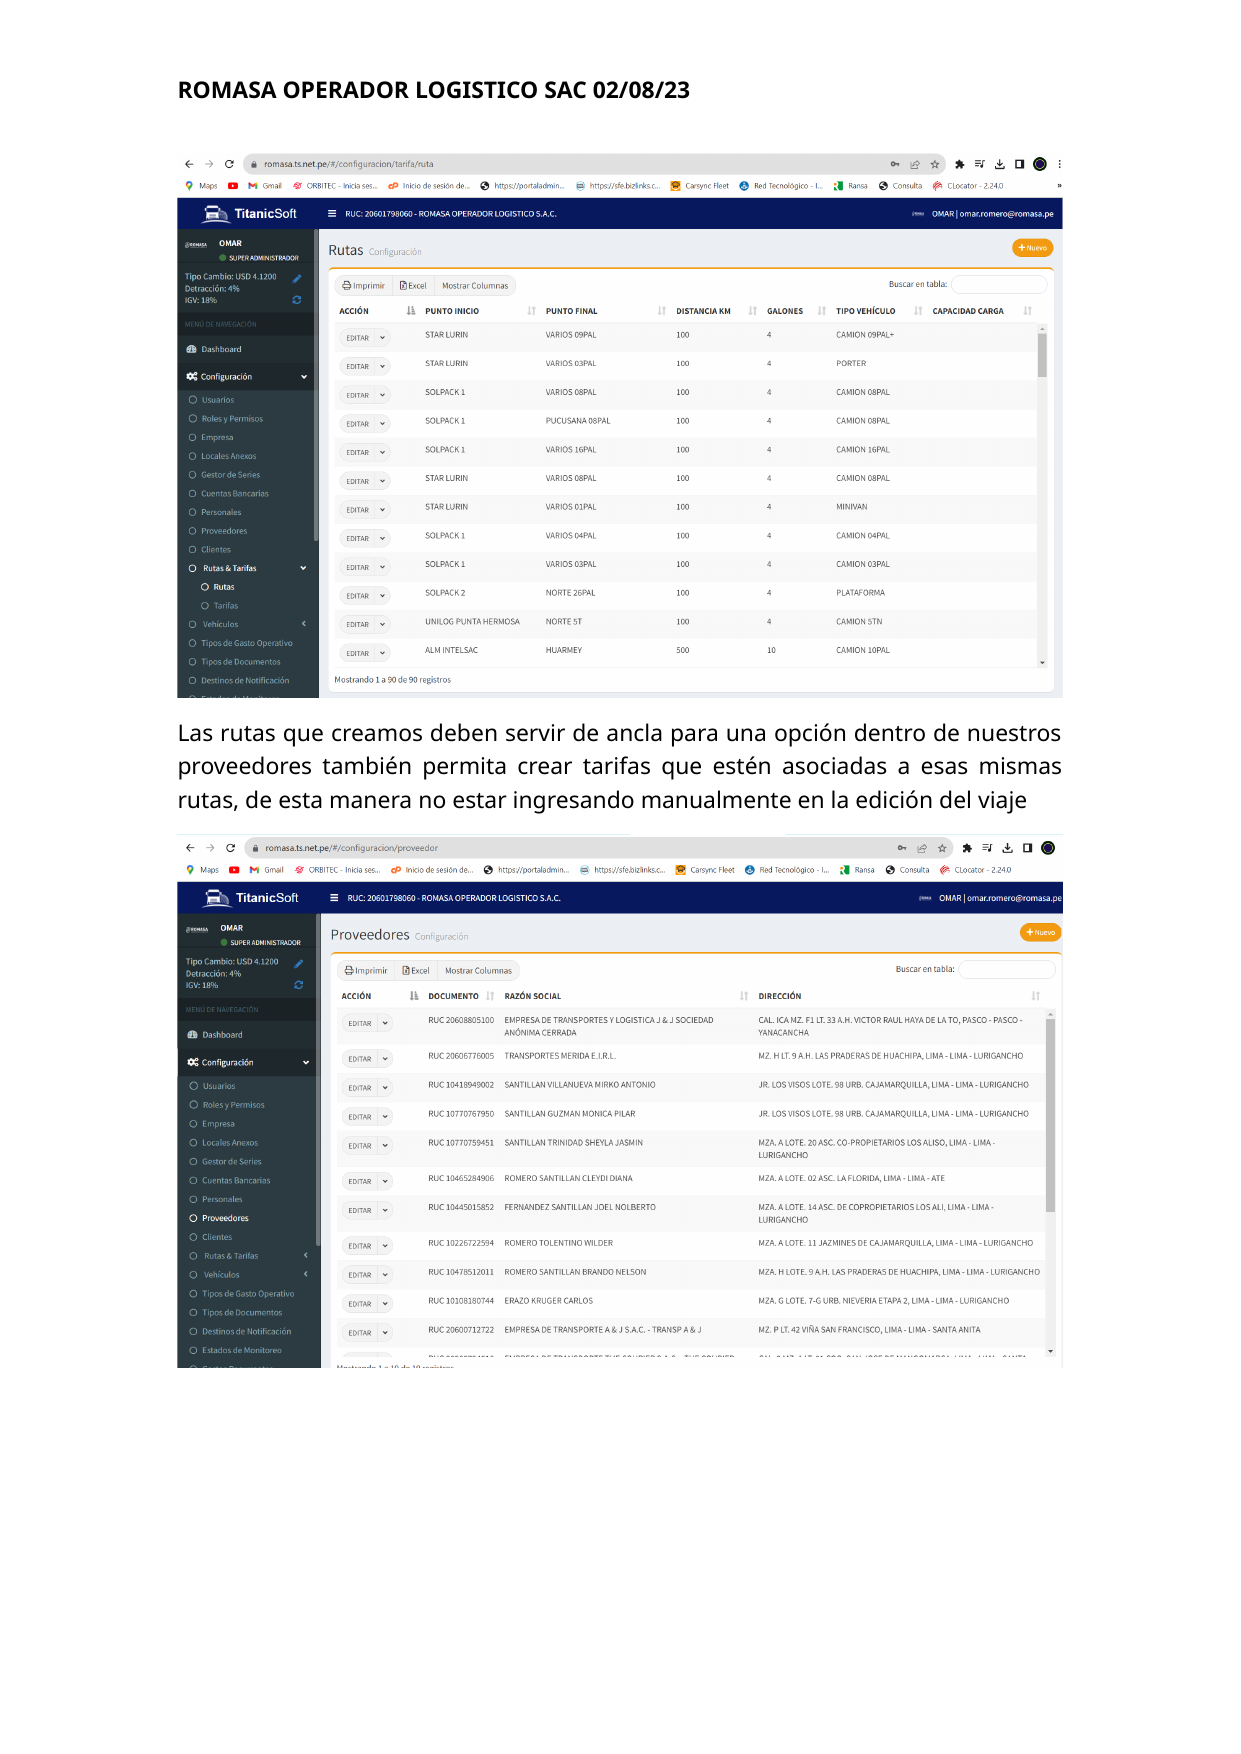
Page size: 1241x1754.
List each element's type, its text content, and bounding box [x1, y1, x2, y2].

picture [177, 834, 1063, 1368]
picture [177, 152, 1063, 698]
text Las rutas que creamos deben servir de ancla para una opción dentro de nuestros proveedores también permita crear tarifas que estén asociadas a esas mismas rutas, de esta manera no estar ingresando manualmente en la edición del viaje [177, 716, 1063, 815]
